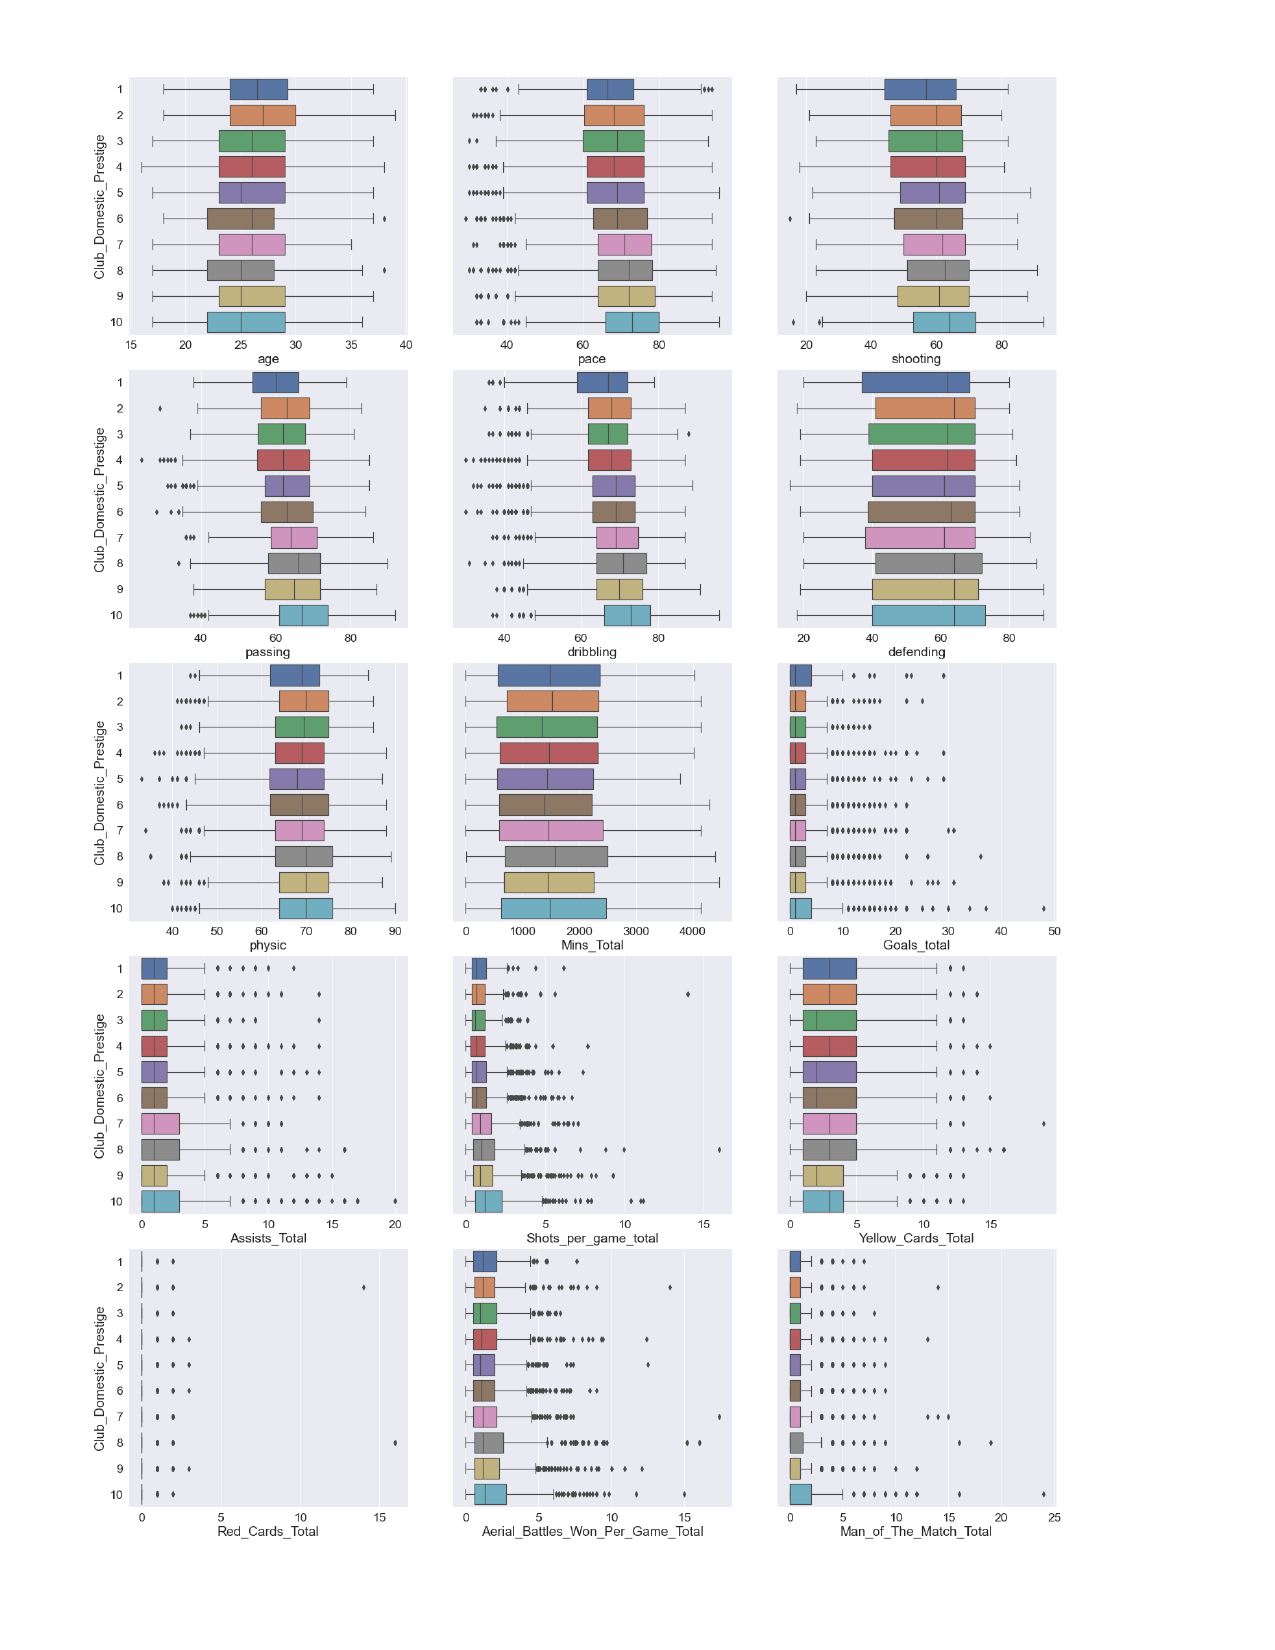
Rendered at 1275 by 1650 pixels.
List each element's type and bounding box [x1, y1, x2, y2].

picture [89, 71, 1064, 1543]
